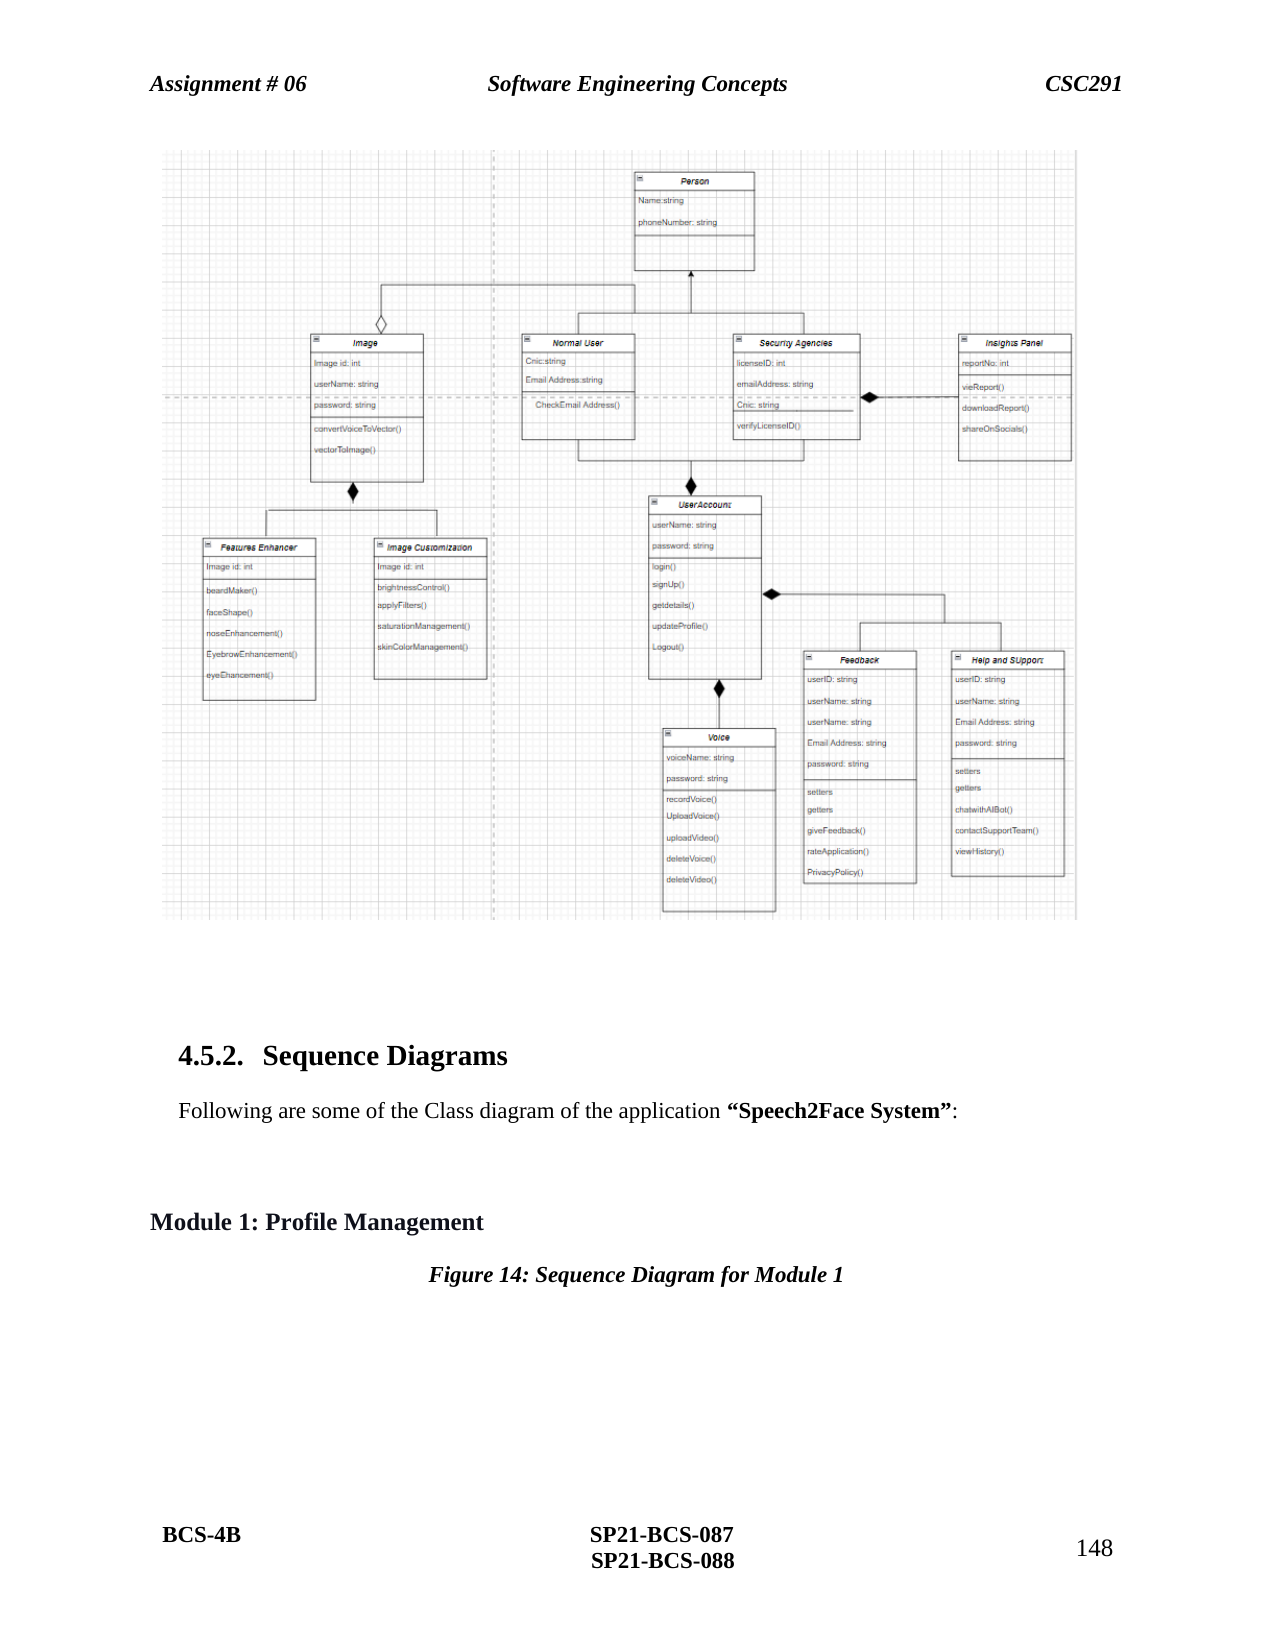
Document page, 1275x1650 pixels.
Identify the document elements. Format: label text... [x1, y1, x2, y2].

text Module 1: Profile Management [150, 1207, 1125, 1236]
picture [162, 150, 1078, 920]
subtitle Sequence Diagrams [178, 1038, 1125, 1072]
text Figure 14: Sequence Diagram for Module 1 [150, 1261, 1125, 1287]
subtitle Following are some of the Class diagram of the application “Speech2Face System”: [178, 1097, 1125, 1123]
